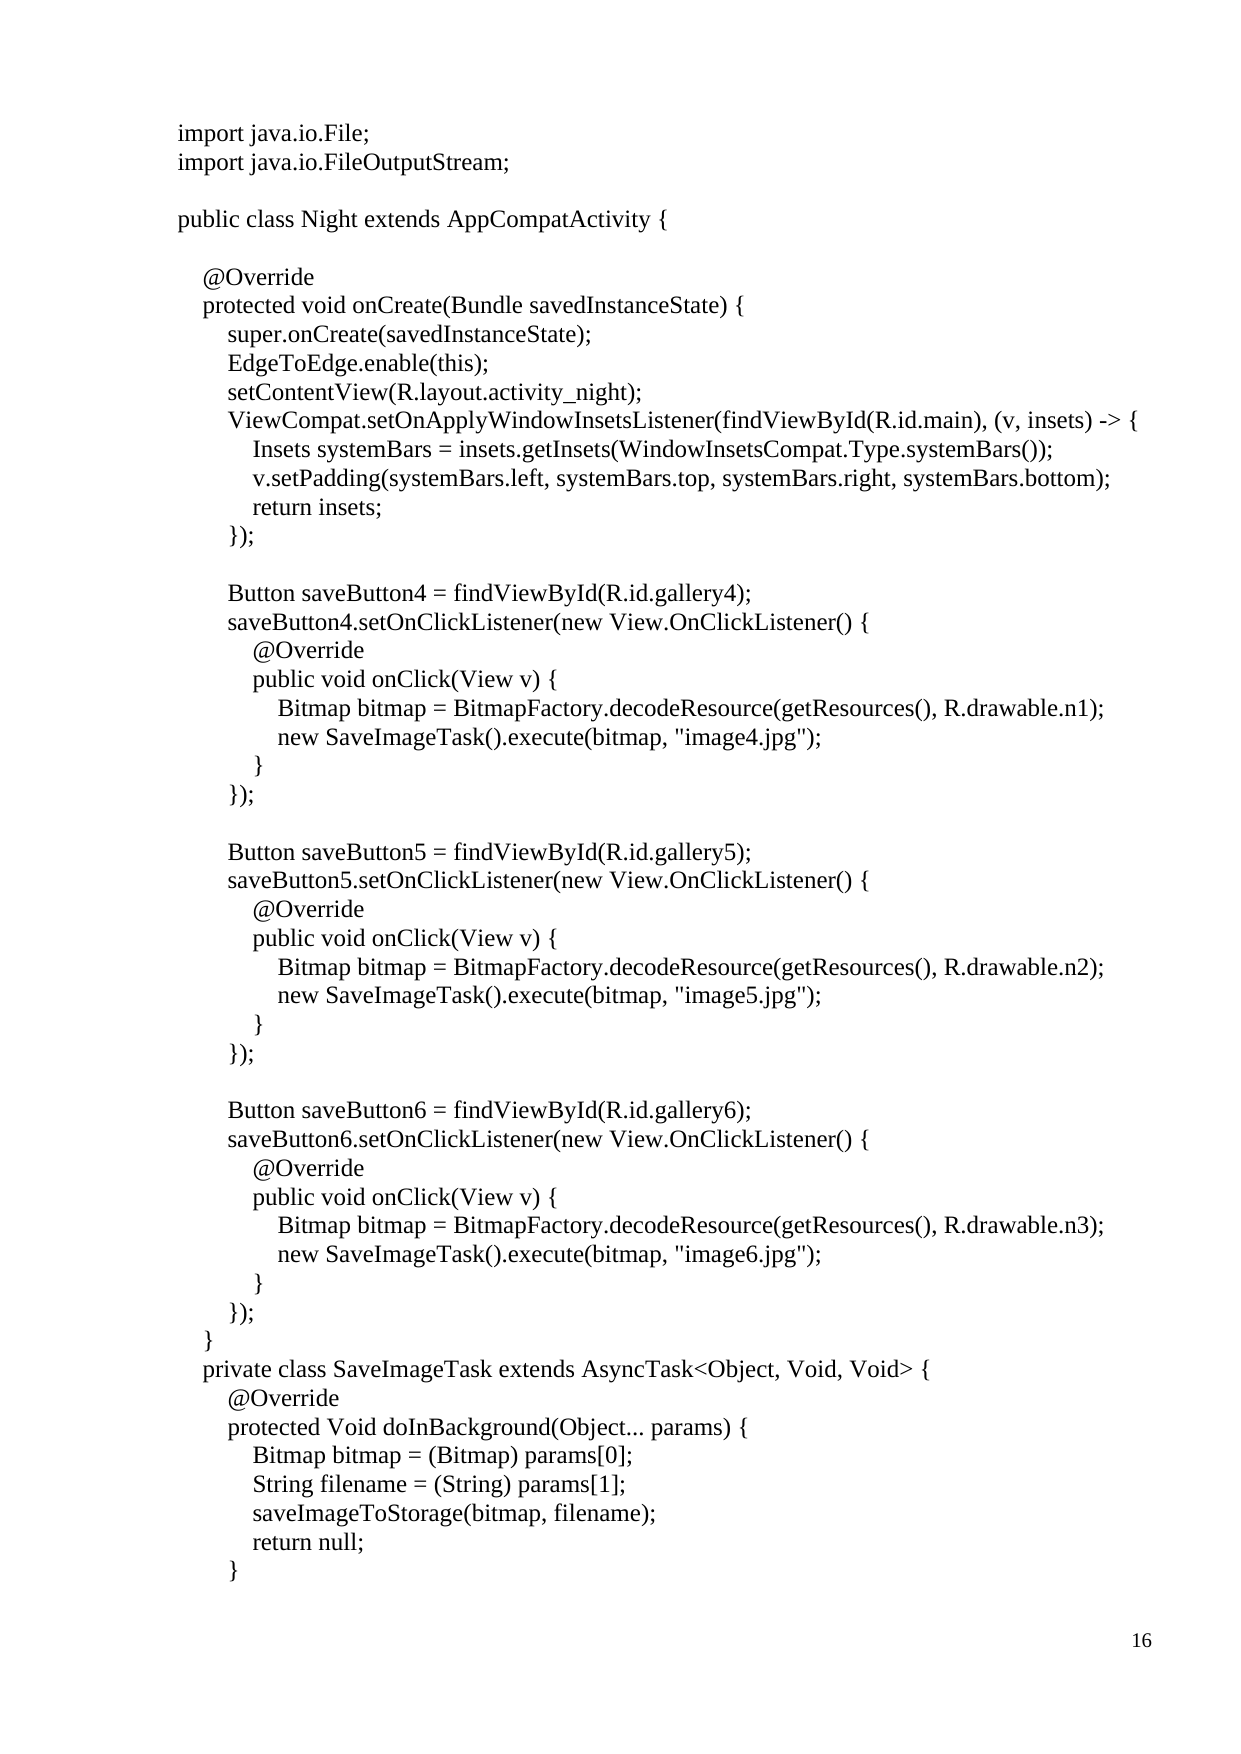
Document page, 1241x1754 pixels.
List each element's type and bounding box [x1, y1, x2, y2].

text [177, 118, 1152, 1613]
